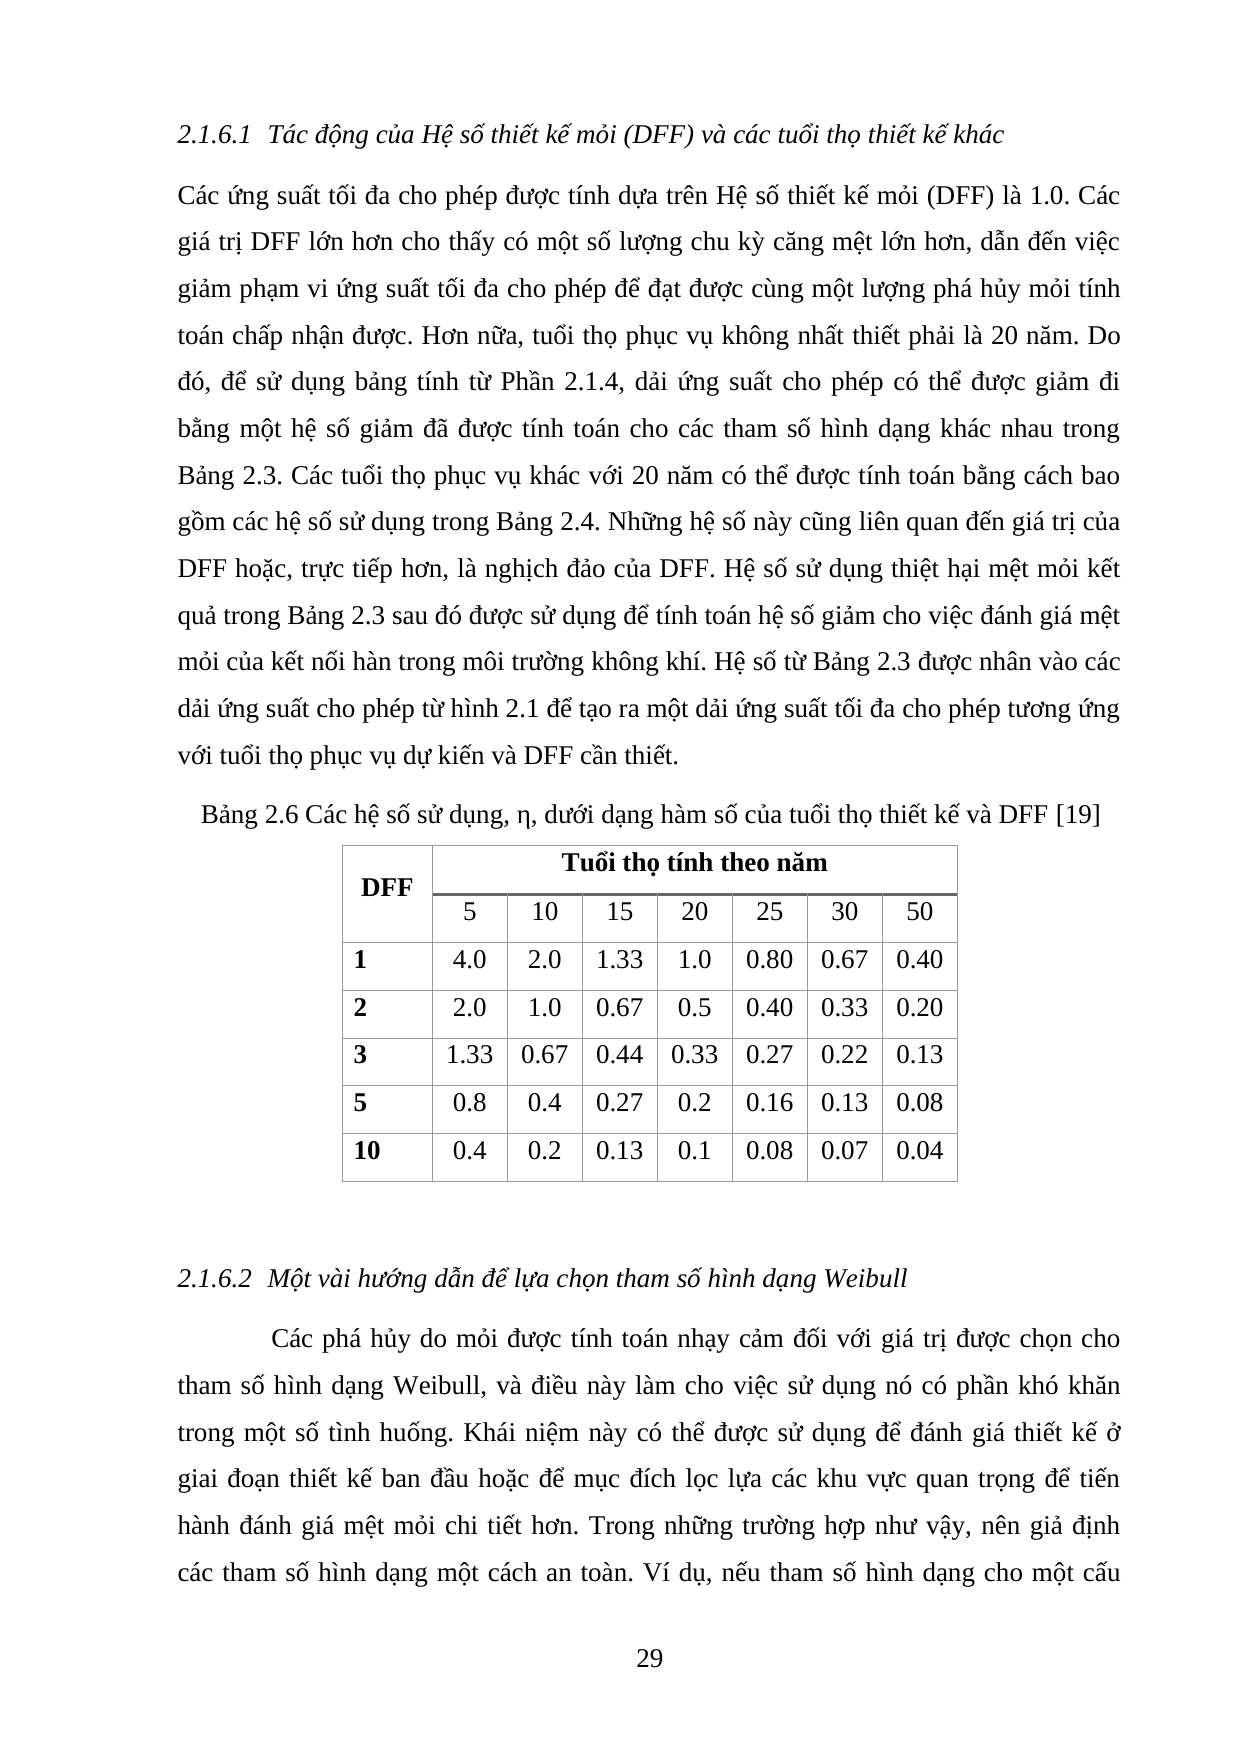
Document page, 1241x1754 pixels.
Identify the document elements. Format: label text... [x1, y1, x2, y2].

table_cell 0.08 [883, 1086, 957, 1133]
table_cell 0.13 [808, 1086, 882, 1133]
table_cell 0.04 [883, 1134, 957, 1181]
table_cell 4.0 [433, 943, 507, 990]
subtitle Tác động của Hệ số thiết kế mỏi (DFF) và các tuổi thọ thiết kế khác [177, 118, 1122, 149]
table_cell 15 [583, 896, 657, 942]
table_cell 2.0 [508, 943, 582, 990]
table_cell 3 [343, 1039, 432, 1085]
table_cell 0.13 [883, 1039, 957, 1085]
table_cell 2.0 [433, 991, 507, 1038]
table_cell 0.44 [583, 1039, 657, 1085]
table_cell 0.4 [433, 1134, 507, 1181]
table_cell 0.33 [658, 1039, 732, 1085]
table_cell 0.2 [658, 1086, 732, 1133]
table_cell 0.22 [808, 1039, 882, 1085]
table_cell 1.0 [658, 943, 732, 990]
table_cell 1.0 [508, 991, 582, 1038]
table_cell 0.40 [883, 943, 957, 990]
table_cell 0.80 [733, 943, 807, 990]
table_cell 0.67 [808, 943, 882, 990]
table_cell 0.27 [733, 1039, 807, 1085]
table_cell 5 [433, 896, 507, 942]
table_cell 30 [808, 896, 882, 942]
table_cell 0.07 [808, 1134, 882, 1181]
table_cell 0.13 [583, 1134, 657, 1181]
table_cell 10 [508, 896, 582, 942]
table_cell 0.2 [508, 1134, 582, 1181]
text Các ứng suất tối đa cho phép được tính dựa trên Hệ số thiết kế mỏi (DFF) là 1.0. Các giá trị DFF lớn hơn cho thấy có một số lượng chu kỳ căng mệt lớn hơn, dẫn đến việc giảm phạm vi ứng suất tối đa cho phép để đạt được cùng một lượng phá hủy mỏi tính toán chấp nhận được. Hơn nữa, tuổi thọ phục vụ không nhất thiết phải là 20 năm. Do đó, để sử dụng bảng tính từ Phần 2.1.4, dải ứng suất cho phép có thể được giảm đi bằng một hệ số giảm đã được tính toán cho các tham số hình dạng khác nhau trong Bảng 2.3. Các tuổi thọ phục vụ khác với 20 năm có thể được tính toán bằng cách bao gồm các hệ số sử dụng trong Bảng 2.4. Những hệ số này cũng liên quan đến giá trị của DFF hoặc, trực tiếp hơn, là nghịch đảo của DFF. Hệ số sử dụng thiệt hại mệt mỏi kết quả trong Bảng 2.3 sau đó được sử dụng để tính toán hệ số giảm cho việc đánh giá mệt mỏi của kết nối hàn trong môi trường không khí. Hệ số từ Bảng 2.3 được nhân vào các dải ứng suất cho phép từ hình 2.1 để tạo ra một dải ứng suất tối đa cho phép tương ứng với tuổi thọ phục vụ dự kiến và DFF cần thiết. [177, 179, 1122, 770]
table_cell 0.16 [733, 1086, 807, 1133]
table_cell 0.08 [733, 1134, 807, 1181]
table_cell 1.33 [583, 943, 657, 990]
table_cell 50 [883, 896, 957, 942]
table_cell 25 [733, 896, 807, 942]
table_cell 0.27 [583, 1086, 657, 1133]
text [177, 1322, 1122, 1587]
table_header Tuổi thọ tính theo năm [433, 846, 957, 892]
table_cell 0.33 [808, 991, 882, 1038]
table_cell 5 [343, 1086, 432, 1133]
table_cell 0.20 [883, 991, 957, 1038]
table_cell 0.4 [508, 1086, 582, 1133]
table_header DFF [343, 846, 432, 942]
table_cell 0.1 [658, 1134, 732, 1181]
table_cell 10 [343, 1134, 432, 1181]
table_cell 0.8 [433, 1086, 507, 1133]
subtitle Một vài hướng dẫn để lựa chọn tham số hình dạng Weibull [177, 1262, 1122, 1293]
table_cell 2 [343, 991, 432, 1038]
table_cell 20 [658, 896, 732, 942]
table_cell 0.67 [508, 1039, 582, 1085]
table_cell 1 [343, 943, 432, 990]
table_cell 1.33 [433, 1039, 507, 1085]
table_cell 0.67 [583, 991, 657, 1038]
table_cell 0.5 [658, 991, 732, 1038]
table_cell 0.40 [733, 991, 807, 1038]
